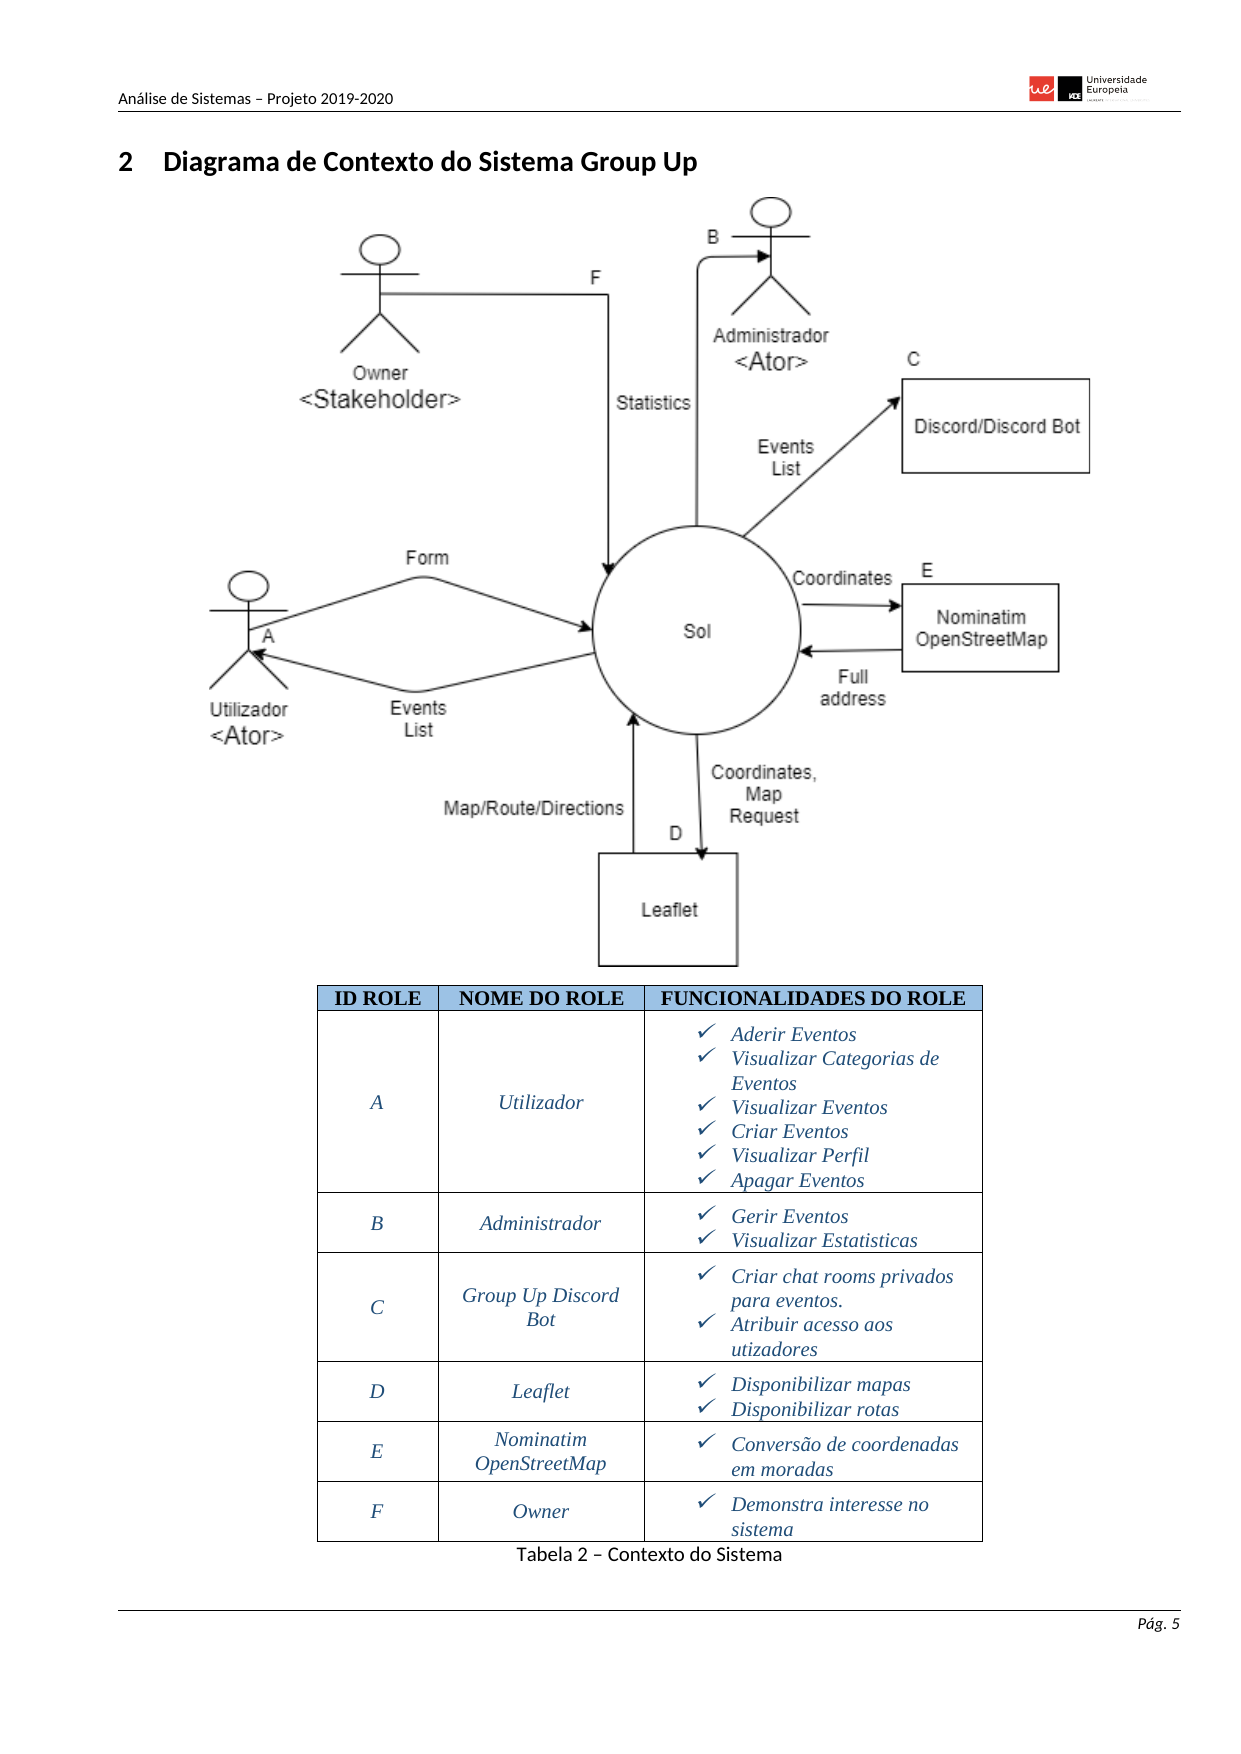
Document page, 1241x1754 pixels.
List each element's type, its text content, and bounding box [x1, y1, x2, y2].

table_cell Aderir Eventos Visualizar Categorias de Eventos Visualizar Eventos Criar Eventos Visualizar Perfil Apagar Eventos [645, 1011, 982, 1192]
table_cell Criar chat rooms privados para eventos. Atribuir acesso aos utizadores [645, 1253, 982, 1361]
picture [209, 197, 1091, 967]
table_cell D [318, 1362, 438, 1421]
table_cell Gerir Eventos Visualizar Estatisticas [645, 1193, 982, 1252]
text Tabela 2 – Contexto do Sistema [118, 1542, 1181, 1567]
picture [1026, 73, 1152, 105]
table_cell Demonstra interesse no sistema [645, 1482, 982, 1541]
table_cell A [318, 1011, 438, 1192]
table_header NOME DO ROLE [439, 986, 644, 1010]
table_cell Administrador [439, 1193, 644, 1252]
table_cell Conversão de coordenadas em moradas [645, 1422, 982, 1481]
table_cell E [318, 1422, 438, 1481]
table_cell Group Up Discord Bot [439, 1253, 644, 1361]
table_header FUNCIONALIDADES DO ROLE [645, 986, 982, 1010]
table_cell Disponibilizar mapas Disponibilizar rotas [645, 1362, 982, 1421]
table_header ID ROLE [318, 986, 438, 1010]
table_cell Utilizador [439, 1011, 644, 1192]
table_cell F [318, 1482, 438, 1541]
table_cell Nominatim OpenStreetMap [439, 1422, 644, 1481]
table_cell Owner [439, 1482, 644, 1541]
subtitle Diagrama de Contexto do Sistema Group Up [118, 143, 1181, 178]
table_cell Leaflet [439, 1362, 644, 1421]
table_cell B [318, 1193, 438, 1252]
table_cell C [318, 1253, 438, 1361]
